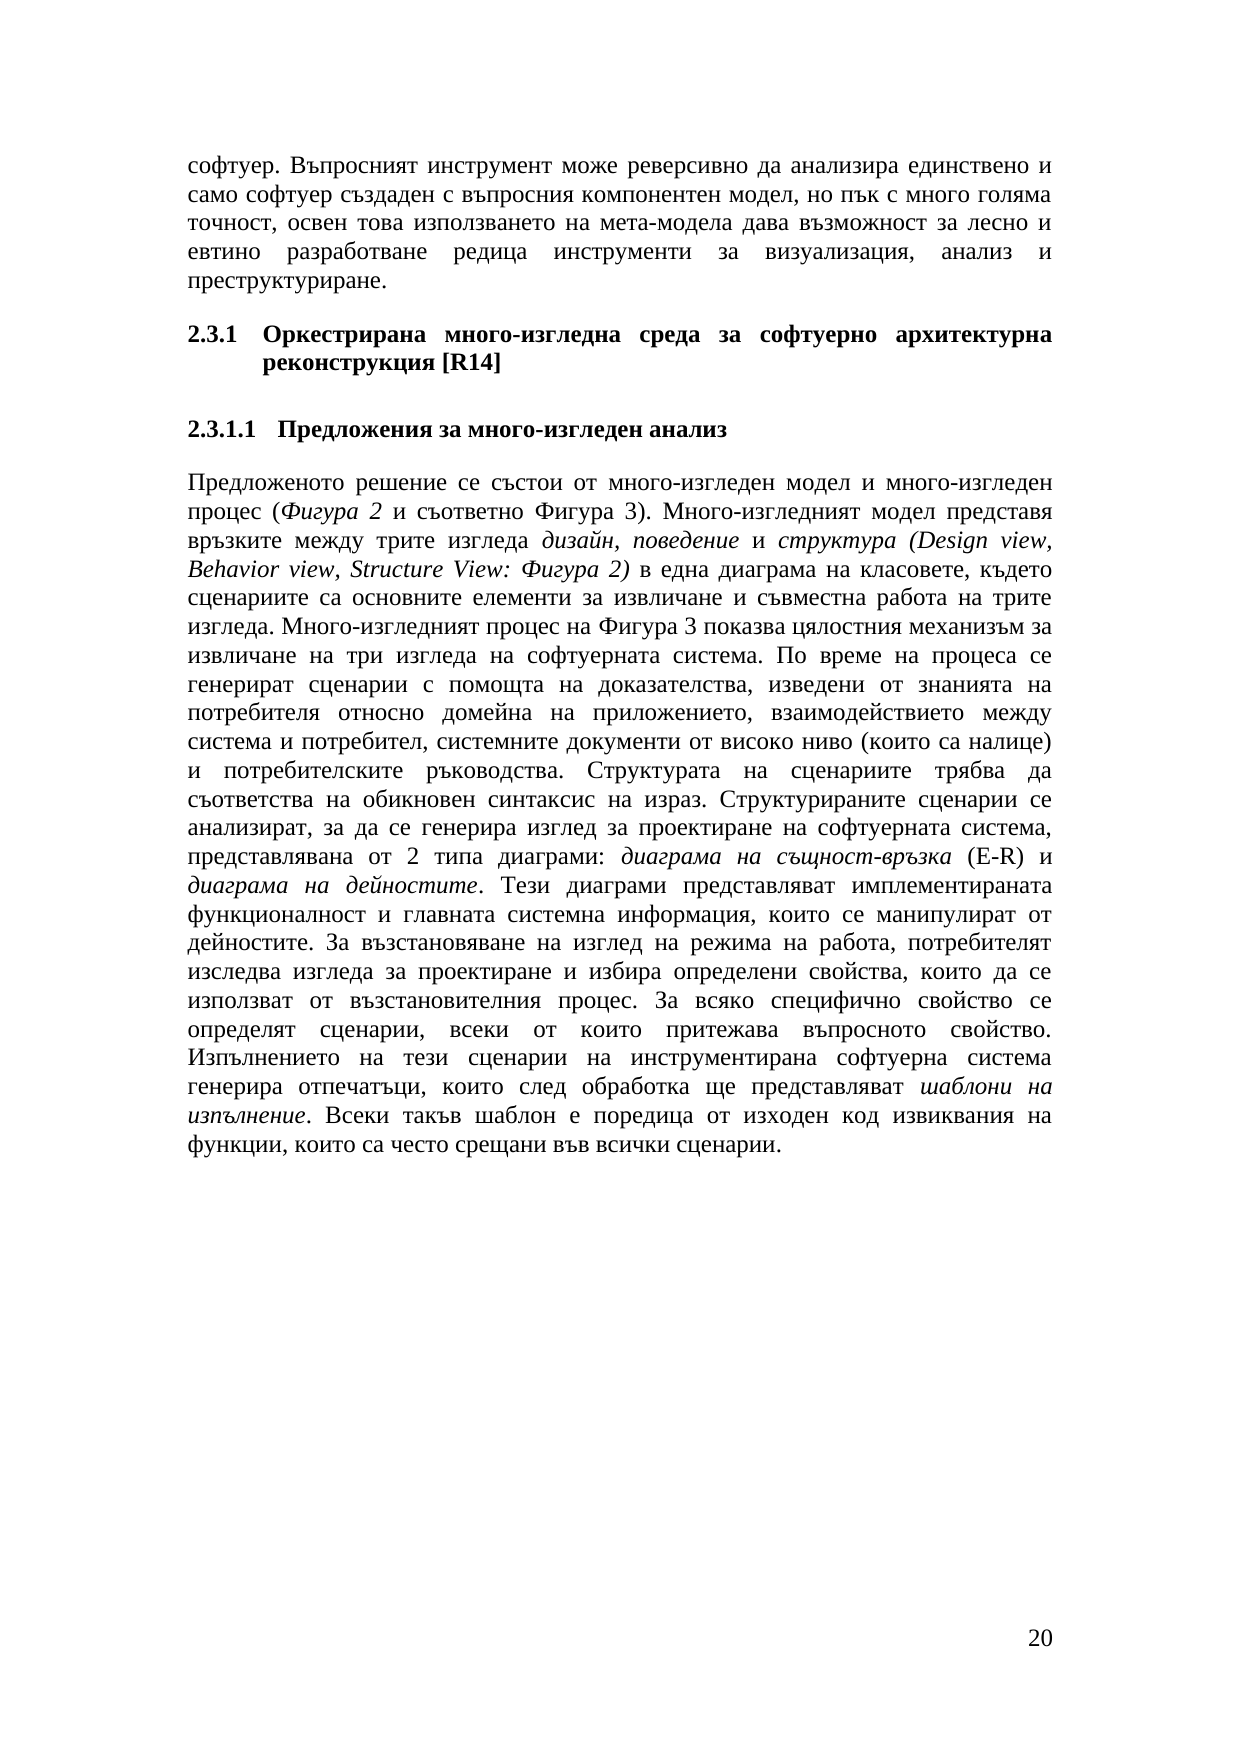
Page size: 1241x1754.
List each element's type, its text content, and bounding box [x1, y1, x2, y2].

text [187, 150, 1053, 294]
text Предложеното решение се състои от много-изгледен модел и много-изгледен процес (Фигура 2 и съответно Фигура 3). Много-изгледният модел представя връзките между трите изгледа дизайн, поведение и структура (Design view, Behavior view, Structure View: Фигура 2) в една диаграма на класовете, където сценариите са основните елементи за извличане и съвместна работа на трите изгледа. Много-изгледният процес на Фигура 3 показва цялостния механизъм за извличане на три изгледа на софтуерната система. По време на процеса се генерират сценарии с помощта на доказателства, изведени от знанията на потребителя относно домейна на приложението, взаимодействието между система и потребител, системните документи от високо ниво (които са налице) и потребителските ръководства. Структурата на сценариите трябва да съответства на обикновен синтаксис на израз. Структурираните сценарии се анализират, за да се генерира изглед за проектиране на софтуерната система, представлявана от 2 типа диаграми: диаграма на същност-връзка (E-R) и диаграма на дейностите. Тези диаграми представляват имплементираната функционалност и главната системна информация, които се манипулират от дейностите. За възстановяване на изглед на режима на работа, потребителят изследва изгледа за проектиране и избира определени свойства, които да се използват от възстановителния процес. За всяко специфично свойство се определят сценарии, всеки от които притежава въпросното свойство. Изпълнението на тези сценарии на инструментирана софтуерна система генерира отпечатъци, които след обработка ще представляват шаблони на изпълнение. Всеки такъв шаблон е поредица от изходен код извиквания на функции, които са често срещани във всички сценарии. [187, 467, 1053, 1157]
subtitle Предложения за много-изгледен анализ [187, 414, 1053, 442]
subtitle Оркестрирана много-изгледна среда за софтуерно архитектурна реконструкция [R14] [187, 319, 1053, 376]
